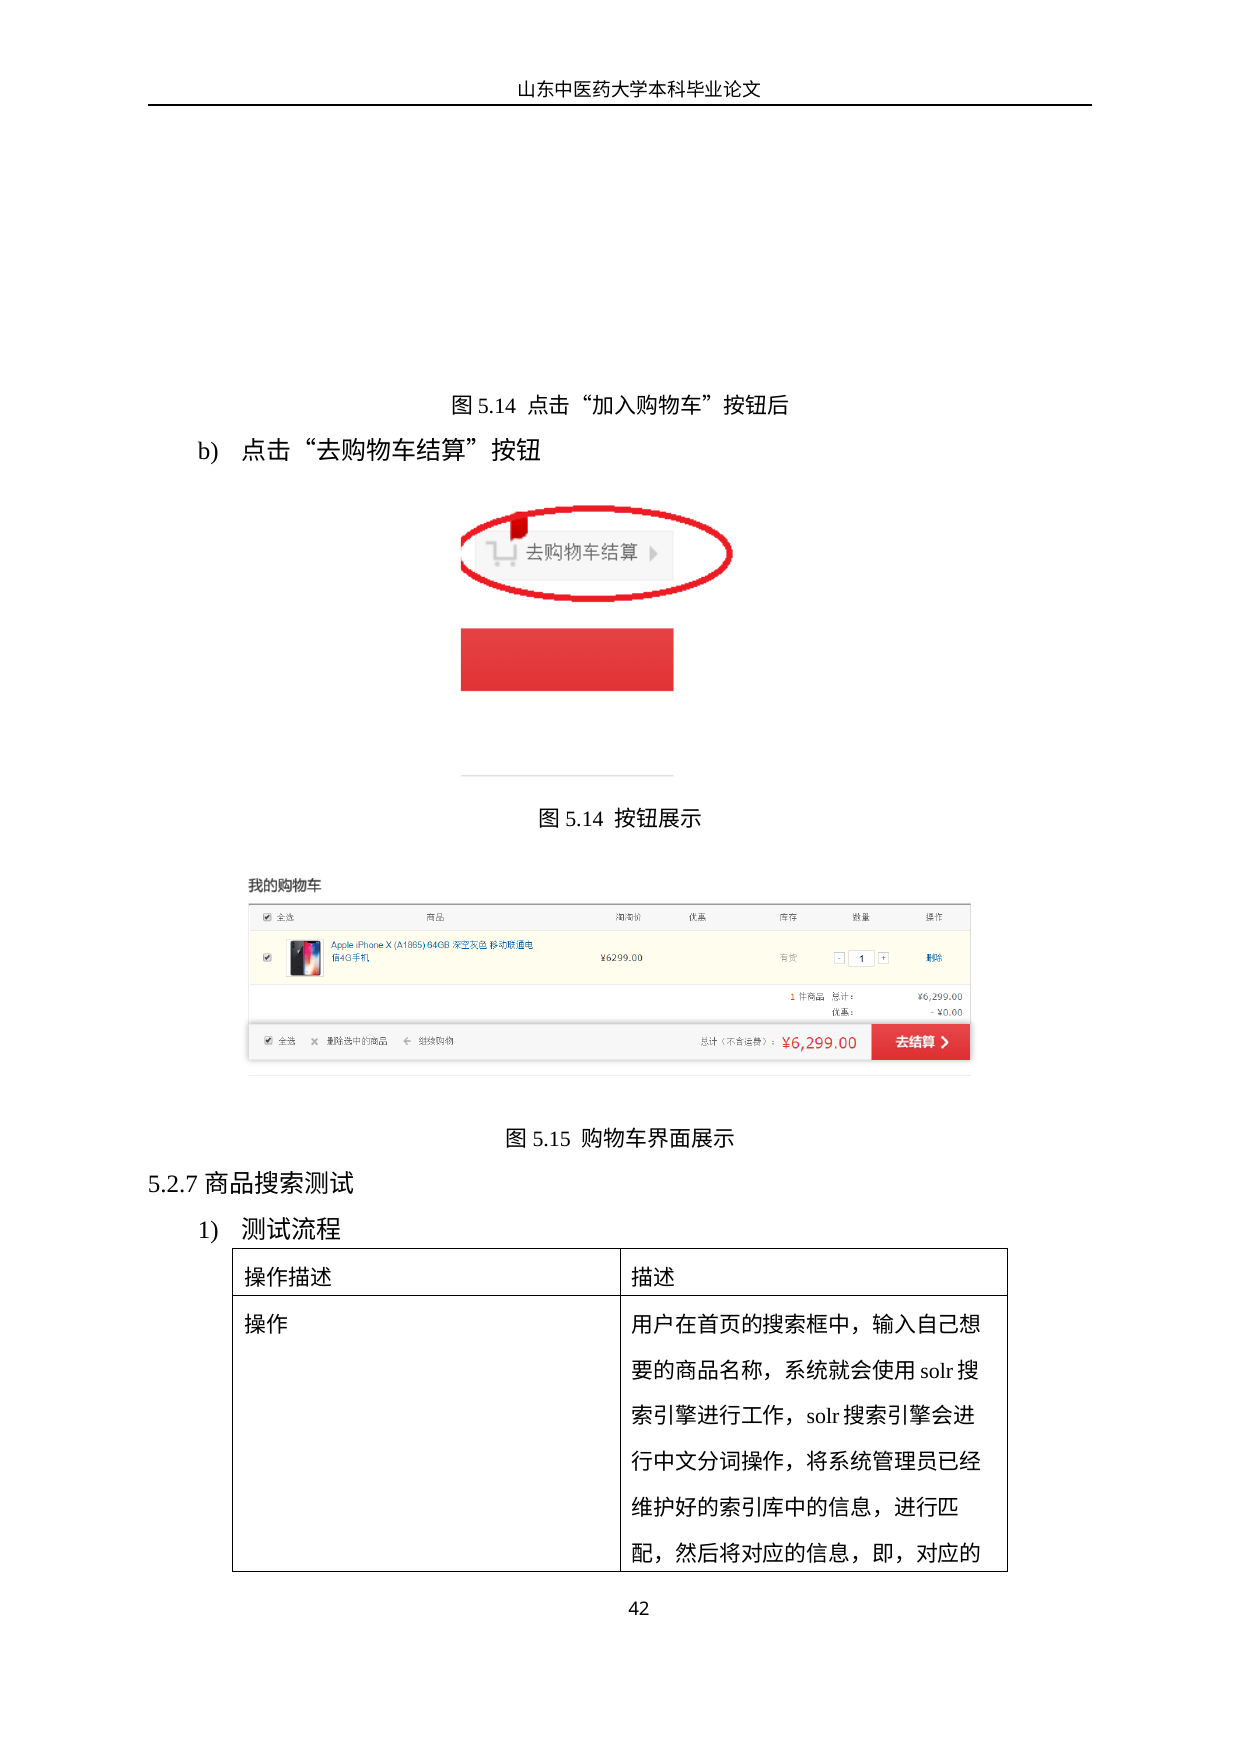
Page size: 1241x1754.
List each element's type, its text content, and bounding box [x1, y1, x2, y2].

subtitle 商品搜索测试 [148, 1156, 1092, 1202]
list 点击“去购物车结算”按钮 [198, 423, 1092, 468]
text 图 5.15 购物车界面展示 [148, 1110, 1092, 1156]
list 测试流程 [198, 1202, 1092, 1248]
table_header 操作描述 [233, 1249, 620, 1294]
text 图 5.14 点击“加入购物车”按钮后 [148, 377, 1092, 423]
table_header 描述 [621, 1249, 1007, 1294]
text 图 5.14 按钮展示 [148, 789, 1092, 835]
picture [229, 865, 1005, 1088]
picture [460, 498, 773, 789]
table_cell 操作 [233, 1296, 620, 1571]
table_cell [621, 1296, 1007, 1571]
